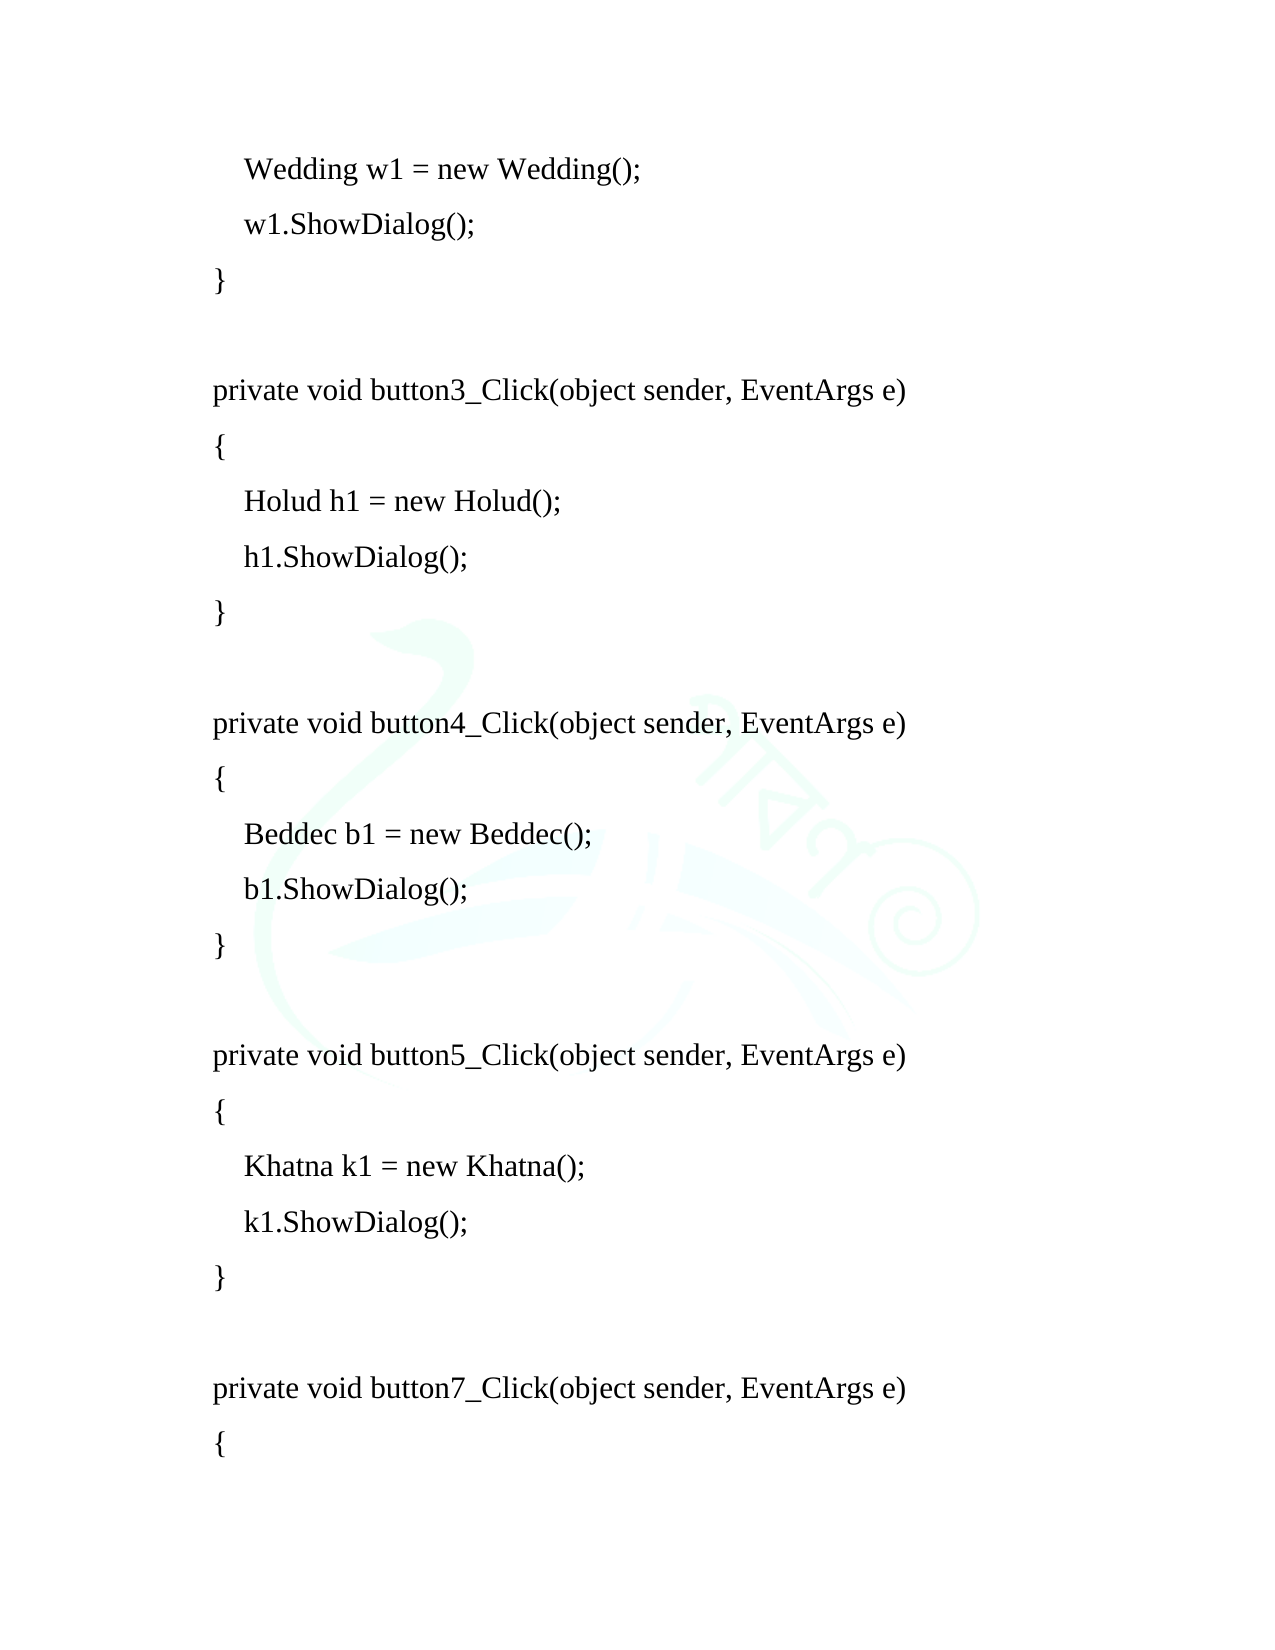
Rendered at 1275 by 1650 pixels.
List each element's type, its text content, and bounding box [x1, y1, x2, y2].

text { [150, 1424, 1125, 1461]
text Wedding w1 = new Wedding(); [150, 150, 1125, 186]
text { [150, 759, 1125, 796]
text w1.ShowDialog(); [150, 205, 1125, 241]
text Holud h1 = new Holud(); [150, 482, 1125, 518]
text k1.ShowDialog(); [150, 1203, 1125, 1239]
text } [150, 1258, 1125, 1294]
text private void button5_Click(object sender, EventArgs e) [150, 1037, 1125, 1073]
text { [150, 427, 1125, 463]
text Beddec b1 = new Beddec(); [150, 815, 1125, 851]
text private void button3_Click(object sender, EventArgs e) [150, 372, 1125, 408]
text h1.ShowDialog(); [150, 538, 1125, 574]
text b1.ShowDialog(); [150, 870, 1125, 906]
text } [150, 926, 1125, 962]
text { [150, 1092, 1125, 1128]
text } [150, 593, 1125, 629]
text private void button7_Click(object sender, EventArgs e) [150, 1369, 1125, 1405]
text private void button4_Click(object sender, EventArgs e) [150, 704, 1125, 740]
text } [150, 261, 1125, 297]
text Khatna k1 = new Khatna(); [150, 1147, 1125, 1183]
